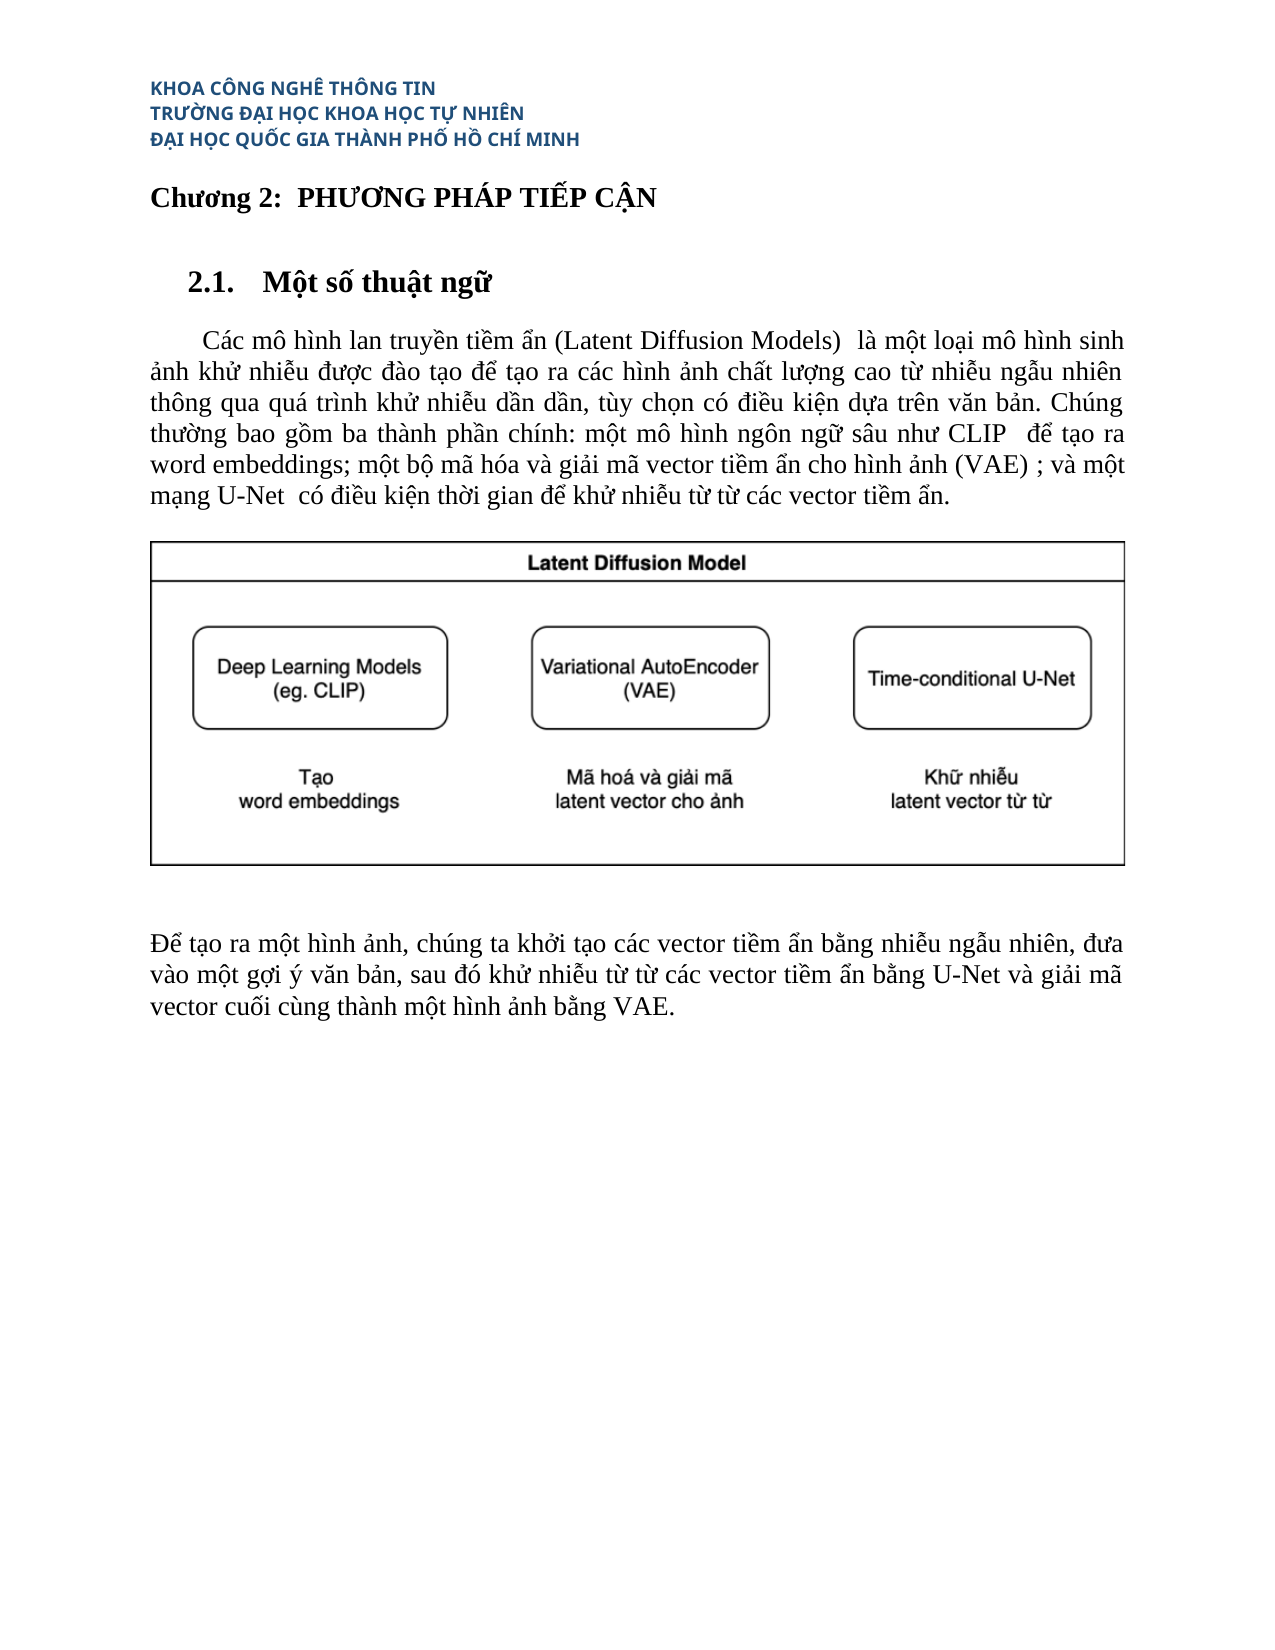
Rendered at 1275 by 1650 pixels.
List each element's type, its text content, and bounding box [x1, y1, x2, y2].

subtitle Chương 2: PHƯƠNG PHÁP TIẾP CẬN [150, 180, 1125, 238]
text Để tạo ra một hình ảnh, chúng ta khởi tạo các vector tiềm ẩn bằng nhiễu ngẫu nhiên, đưa vào một gợi ý văn bản, sau đó khử nhiễu từ từ các vector tiềm ẩn bằng U-Net và giải mã vector cuối cùng thành một hình ảnh bằng VAE. [150, 927, 1125, 1021]
subtitle Một số thuật ngữ [187, 263, 1125, 299]
text Các mô hình lan truyền tiềm ẩn (Latent Diffusion Models) là một loại mô hình sinh ảnh khử nhiễu được đào tạo để tạo ra các hình ảnh chất lượng cao từ nhiễu ngẫu nhiên thông qua quá trình khử nhiễu dần dần, tùy chọn có điều kiện dựa trên văn bản. Chúng thường bao gồm ba thành phần chính: một mô hình ngôn ngữ sâu như CLIP để tạo ra word embeddings; một bộ mã hóa và giải mã vector tiềm ẩn cho hình ảnh (VAE) ; và một mạng U-Net có điều kiện thời gian để khử nhiễu từ từ các vector tiềm ẩn. [150, 324, 1125, 511]
picture [150, 541, 1125, 866]
